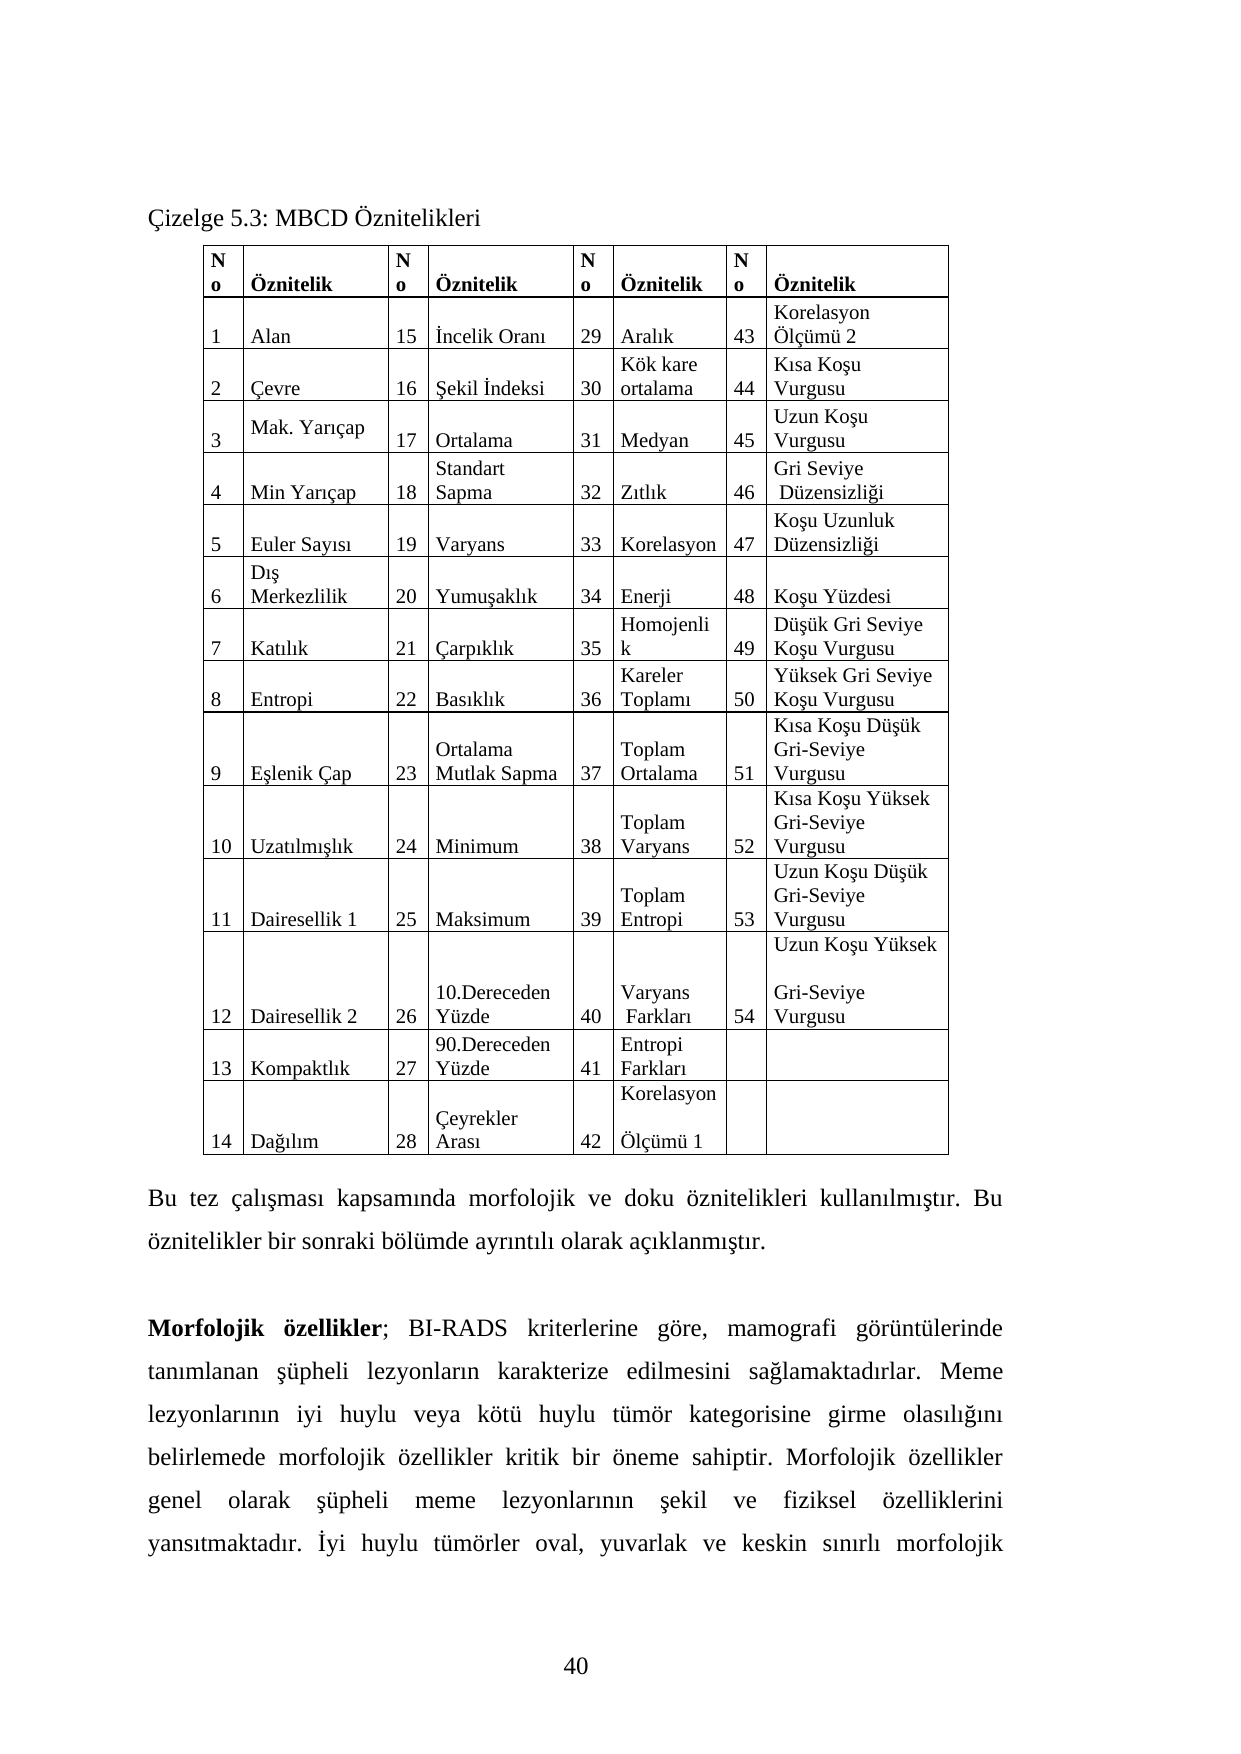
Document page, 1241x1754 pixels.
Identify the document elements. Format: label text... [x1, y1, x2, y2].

table_cell Mak. Yarıçap [244, 401, 388, 452]
table_cell 45 [727, 401, 766, 452]
table_cell Eşlenik Çap [244, 713, 388, 785]
table_cell Dairesellik 2 [244, 932, 388, 1028]
table_cell Ortalama [429, 401, 573, 452]
table_cell 19 [389, 505, 428, 556]
table_header Öznitelik [244, 246, 388, 296]
table_cell Euler Sayısı [244, 505, 388, 556]
table_cell Enerji [614, 557, 726, 608]
table_cell 1 [204, 298, 243, 348]
table_header No [389, 246, 428, 296]
table_cell Düşük Gri Seviye Koşu Vurgusu [767, 609, 948, 659]
table_cell Basıklık [429, 661, 573, 711]
table_cell 18 [389, 453, 428, 504]
table_cell 25 [389, 859, 428, 931]
table_cell Kısa Koşu Yüksek Gri-Seviye Vurgusu [767, 786, 948, 858]
table_cell Entropi [244, 661, 388, 711]
table_cell Kök kare ortalama [614, 349, 726, 400]
table_cell 4 [204, 453, 243, 504]
table_cell Dairesellik 1 [244, 859, 388, 931]
table_header Öznitelik [614, 246, 726, 296]
table_cell [767, 1081, 948, 1153]
table_cell 39 [574, 859, 613, 931]
table_cell Toplam Ortalama [614, 713, 726, 785]
table_cell 10.Dereceden Yüzde [429, 932, 573, 1028]
table_cell 38 [574, 786, 613, 858]
table_cell 21 [389, 609, 428, 659]
table_cell 28 [389, 1081, 428, 1153]
table_cell 51 [727, 713, 766, 785]
table_cell 34 [574, 557, 613, 608]
table_cell 36 [574, 661, 613, 711]
table_cell 6 [204, 557, 243, 608]
table_cell Aralık [614, 298, 726, 348]
table_cell 7 [204, 609, 243, 659]
table_cell Korelasyon [614, 505, 726, 556]
table_cell 52 [727, 786, 766, 858]
table_cell [767, 1030, 948, 1080]
table_cell Çevre [244, 349, 388, 400]
table_cell 33 [574, 505, 613, 556]
table_cell 48 [727, 557, 766, 608]
table_cell 30 [574, 349, 613, 400]
table_header Öznitelik [767, 246, 948, 296]
table_cell Minimum [429, 786, 573, 858]
table_cell Yumuşaklık [429, 557, 573, 608]
table_cell Zıtlık [614, 453, 726, 504]
table_cell Varyans Farkları [614, 932, 726, 1028]
table_cell 31 [574, 401, 613, 452]
table_cell [727, 1081, 766, 1153]
table_cell 10 [204, 786, 243, 858]
table_cell 15 [389, 298, 428, 348]
table_cell 3 [204, 401, 243, 452]
table_cell Çarpıklık [429, 609, 573, 659]
table_cell Maksimum [429, 859, 573, 931]
table_cell Uzun Koşu Düşük Gri-Seviye Vurgusu [767, 859, 948, 931]
table_cell 11 [204, 859, 243, 931]
table_cell 23 [389, 713, 428, 785]
table_cell 43 [727, 298, 766, 348]
table_cell Toplam Varyans [614, 786, 726, 858]
table_cell Min Yarıçap [244, 453, 388, 504]
table_cell 12 [204, 932, 243, 1028]
table_cell 53 [727, 859, 766, 931]
table_cell Yüksek Gri Seviye Koşu Vurgusu [767, 661, 948, 711]
table_cell Korelasyon Ölçümü 2 [767, 298, 948, 348]
table_cell 42 [574, 1081, 613, 1153]
table_cell 24 [389, 786, 428, 858]
table_cell Koşu Uzunluk Düzensizliği [767, 505, 948, 556]
table_header Öznitelik [429, 246, 573, 296]
table_cell Koşu Yüzdesi [767, 557, 948, 608]
table_cell Entropi Farkları [614, 1030, 726, 1080]
table_cell 46 [727, 453, 766, 504]
table_cell Uzatılmışlık [244, 786, 388, 858]
table_cell 2 [204, 349, 243, 400]
table_cell 9 [204, 713, 243, 785]
table_cell Kısa Koşu Düşük Gri-Seviye Vurgusu [767, 713, 948, 785]
table_cell 50 [727, 661, 766, 711]
table_cell Alan [244, 298, 388, 348]
table_cell 16 [389, 349, 428, 400]
table_cell 54 [727, 932, 766, 1028]
table_cell Toplam Entropi [614, 859, 726, 931]
table_cell 47 [727, 505, 766, 556]
table_header No [204, 246, 243, 296]
table_cell [727, 1030, 766, 1080]
table_cell 22 [389, 661, 428, 711]
table_cell 41 [574, 1030, 613, 1080]
table_cell Korelasyon Ölçümü 1 [614, 1081, 726, 1153]
table_cell 90.Dereceden Yüzde [429, 1030, 573, 1080]
table_cell Medyan [614, 401, 726, 452]
table_cell Gri Seviye Düzensizliği [767, 453, 948, 504]
table_cell 44 [727, 349, 766, 400]
table_cell 49 [727, 609, 766, 659]
table_cell 35 [574, 609, 613, 659]
table_cell Dağılım [244, 1081, 388, 1153]
table_cell 29 [574, 298, 613, 348]
table_cell İncelik Oranı [429, 298, 573, 348]
table_header No [727, 246, 766, 296]
table_cell Standart Sapma [429, 453, 573, 504]
table_cell Homojenlik [614, 609, 726, 659]
table_header No [574, 246, 613, 296]
table_cell 26 [389, 932, 428, 1028]
table_cell Dış Merkezlilik [244, 557, 388, 608]
table_cell Kareler Toplamı [614, 661, 726, 711]
text Çizelge 5.3: MBCD Öznitelikleri [148, 203, 1004, 232]
table_cell 14 [204, 1081, 243, 1153]
table_cell Uzun Koşu Yüksek Gri-Seviye Vurgusu [767, 932, 948, 1028]
table_cell Şekil İndeksi [429, 349, 573, 400]
table_cell Varyans [429, 505, 573, 556]
table_cell 8 [204, 661, 243, 711]
table_cell Kısa Koşu Vurgusu [767, 349, 948, 400]
table_cell Çeyrekler Arası [429, 1081, 573, 1153]
table_cell 40 [574, 932, 613, 1028]
table_cell 17 [389, 401, 428, 452]
table_cell 5 [204, 505, 243, 556]
table_cell Kompaktlık [244, 1030, 388, 1080]
table_cell Katılık [244, 609, 388, 659]
table_cell Ortalama Mutlak Sapma [429, 713, 573, 785]
table_cell 13 [204, 1030, 243, 1080]
text Bu tez çalışması kapsamında morfolojik ve doku öznitelikleri kullanılmıştır. Bu öznitelikler bir sonraki bölümde ayrıntılı olarak açıklanmıştır. [148, 1183, 1004, 1255]
table_cell 20 [389, 557, 428, 608]
table_cell 27 [389, 1030, 428, 1080]
table_cell 32 [574, 453, 613, 504]
table_cell 37 [574, 713, 613, 785]
table_cell Uzun Koşu Vurgusu [767, 401, 948, 452]
